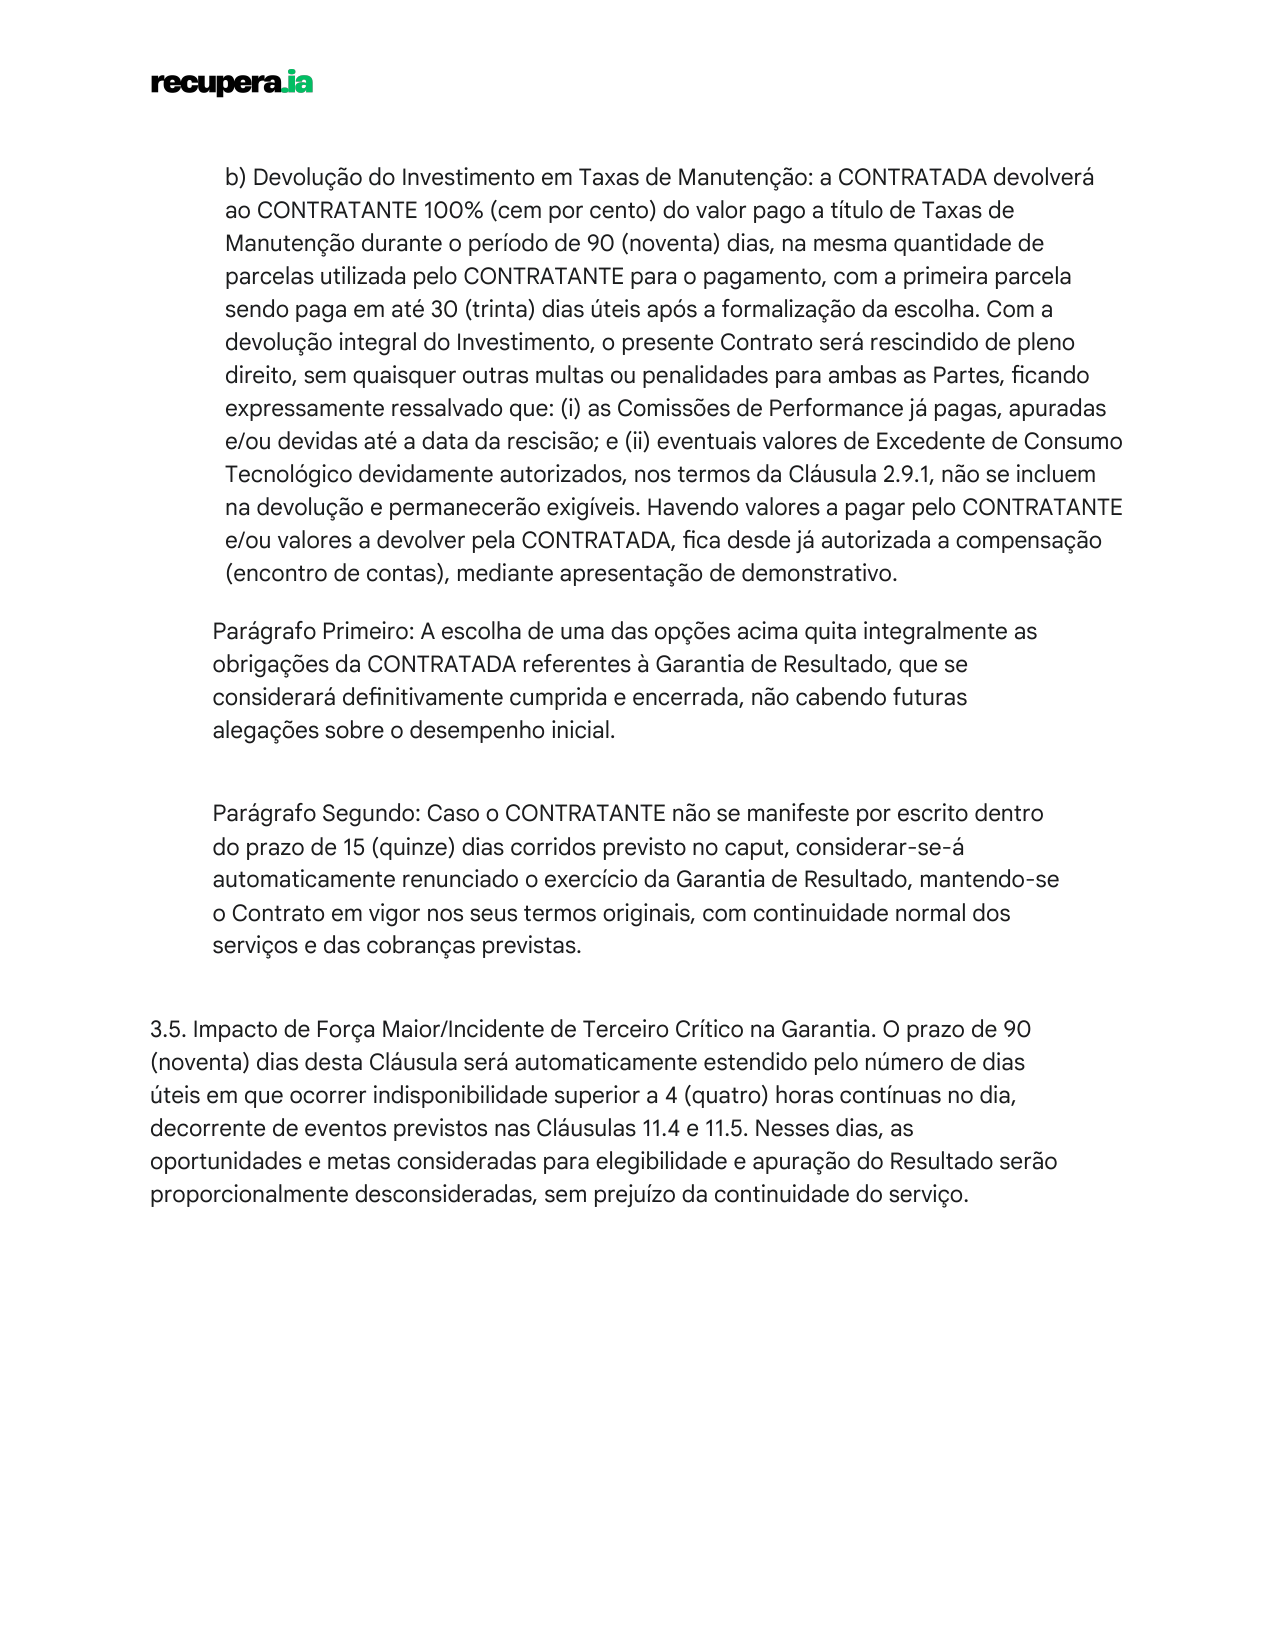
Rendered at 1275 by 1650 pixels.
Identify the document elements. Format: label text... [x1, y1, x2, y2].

text 3.5. Impacto de Força Maior/Incidente de Terceiro Crítico na Garantia. O prazo de 90 (noventa) dias desta Cláusula será automaticamente estendido pelo número de dias úteis em que ocorrer indisponibilidade superior a 4 (quatro) horas contínuas no dia, decorrente de eventos previstos nas Cláusulas 11.4 e 11.5. Nesses dias, as oportunidades e metas consideradas para elegibilidade e apuração do Resultado serão proporcionalmente desconsideradas, sem prejuízo da continuidade do serviço. [150, 1015, 1062, 1209]
text b) Devolução do Investimento em Taxas de Manutenção: a CONTRATADA devolverá ao CONTRATANTE 100% (cem por cento) do valor pago a título de Taxas de Manutenção durante o período de 90 (noventa) dias, na mesma quantidade de parcelas utilizada pelo CONTRATANTE para o pagamento, com a primeira parcela sendo paga em até 30 (trinta) dias úteis após a formalização da escolha. Com a devolução integral do Investimento, o presente Contrato será rescindido de pleno direito, sem quaisquer outras multas ou penalidades para ambas as Partes, ficando expressamente ressalvado que: (i) as Comissões de Performance já pagas, apuradas e/ou devidas até a data da rescisão; e (ii) eventuais valores de Excedente de Consumo Tecnológico devidamente autorizados, nos termos da Cláusula 2.9.1, não se incluem na devolução e permanecerão exigíveis. Havendo valores a pagar pelo CONTRATANTE e/ou valores a devolver pela CONTRATADA, fica desde já autorizada a compensação (encontro de contas), mediante apresentação de demonstrativo. [225, 163, 1125, 588]
picture [150, 0, 314, 164]
text Parágrafo Primeiro: A escolha de uma das opções acima quita integralmente as obrigações da CONTRATADA referentes à Garantia de Resultado, que se considerará definitivamente cumprida e encerrada, não cabendo futuras alegações sobre o desempenho inicial. [212, 618, 1062, 745]
text Parágrafo Segundo: Caso o CONTRATANTE não se manifeste por escrito dentro do prazo de 15 (quinze) dias corridos previsto no caput, considerar-se-á automaticamente renunciado o exercício da Garantia de Resultado, mantendo-se o Contrato em vigor nos seus termos originais, com continuidade normal dos serviços e das cobranças previstas. [212, 800, 1062, 961]
